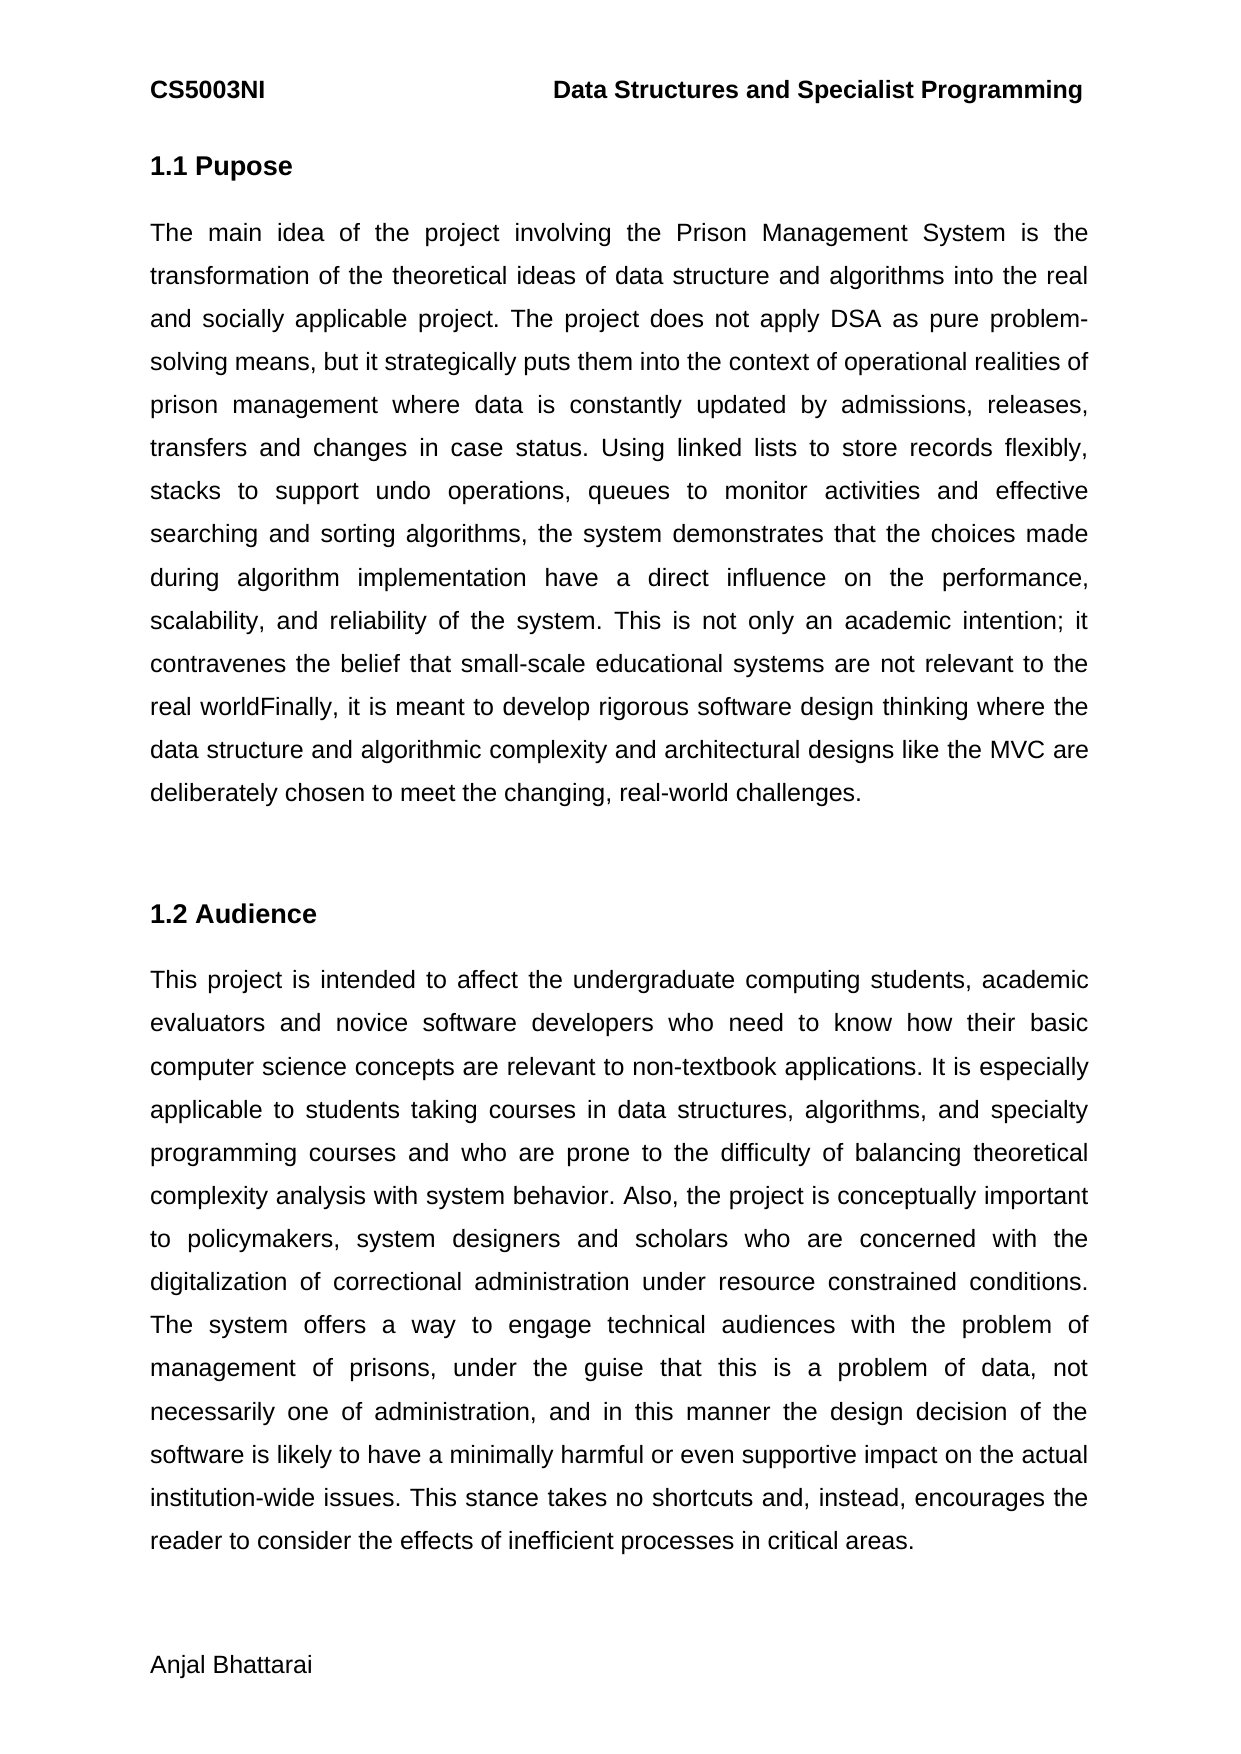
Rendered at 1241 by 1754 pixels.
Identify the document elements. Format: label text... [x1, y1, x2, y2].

subtitle Pupose [150, 150, 1090, 215]
subtitle Audience [150, 898, 1090, 963]
text The main idea of the project involving the Prison Management System is the transformation of the theoretical ideas of data structure and algorithms into the real and socially applicable project. The project does not apply DSA as pure problem-solving means, but it strategically puts them into the context of operational realities of prison management where data is constantly updated by admissions, releases, transfers and changes in case status. Using linked lists to store records flexibly, stacks to support undo operations, queues to monitor activities and effective searching and sorting algorithms, the system demonstrates that the choices made during algorithm implementation have a direct influence on the performance, scalability, and reliability of the system. This is not only an academic intention; it contravenes the belief that small-scale educational systems are not relevant to the real worldFinally, it is meant to develop rigorous software design thinking where the data structure and algorithmic complexity and architectural designs like the MVC are deliberately chosen to meet the changing, real-world challenges. [150, 217, 1090, 807]
text This project is intended to affect the undergraduate computing students, academic evaluators and novice software developers who need to know how their basic computer science concepts are relevant to non-textbook applications. It is especially applicable to students taking courses in data structures, algorithms, and specialty programming courses and who are prone to the difficulty of balancing theoretical complexity analysis with system behavior. Also, the project is conceptually important to policymakers, system designers and scholars who are concerned with the digitalization of correctional administration under resource constrained conditions. The system offers a way to engage technical audiences with the problem of management of prisons, under the guise that this is a problem of data, not necessarily one of administration, and in this manner the design decision of the software is likely to have a minimally harmful or even supportive impact on the actual institution-wide issues. This stance takes no shortcuts and, instead, encourages the reader to consider the effects of inefficient processes in critical areas. [150, 965, 1090, 1554]
